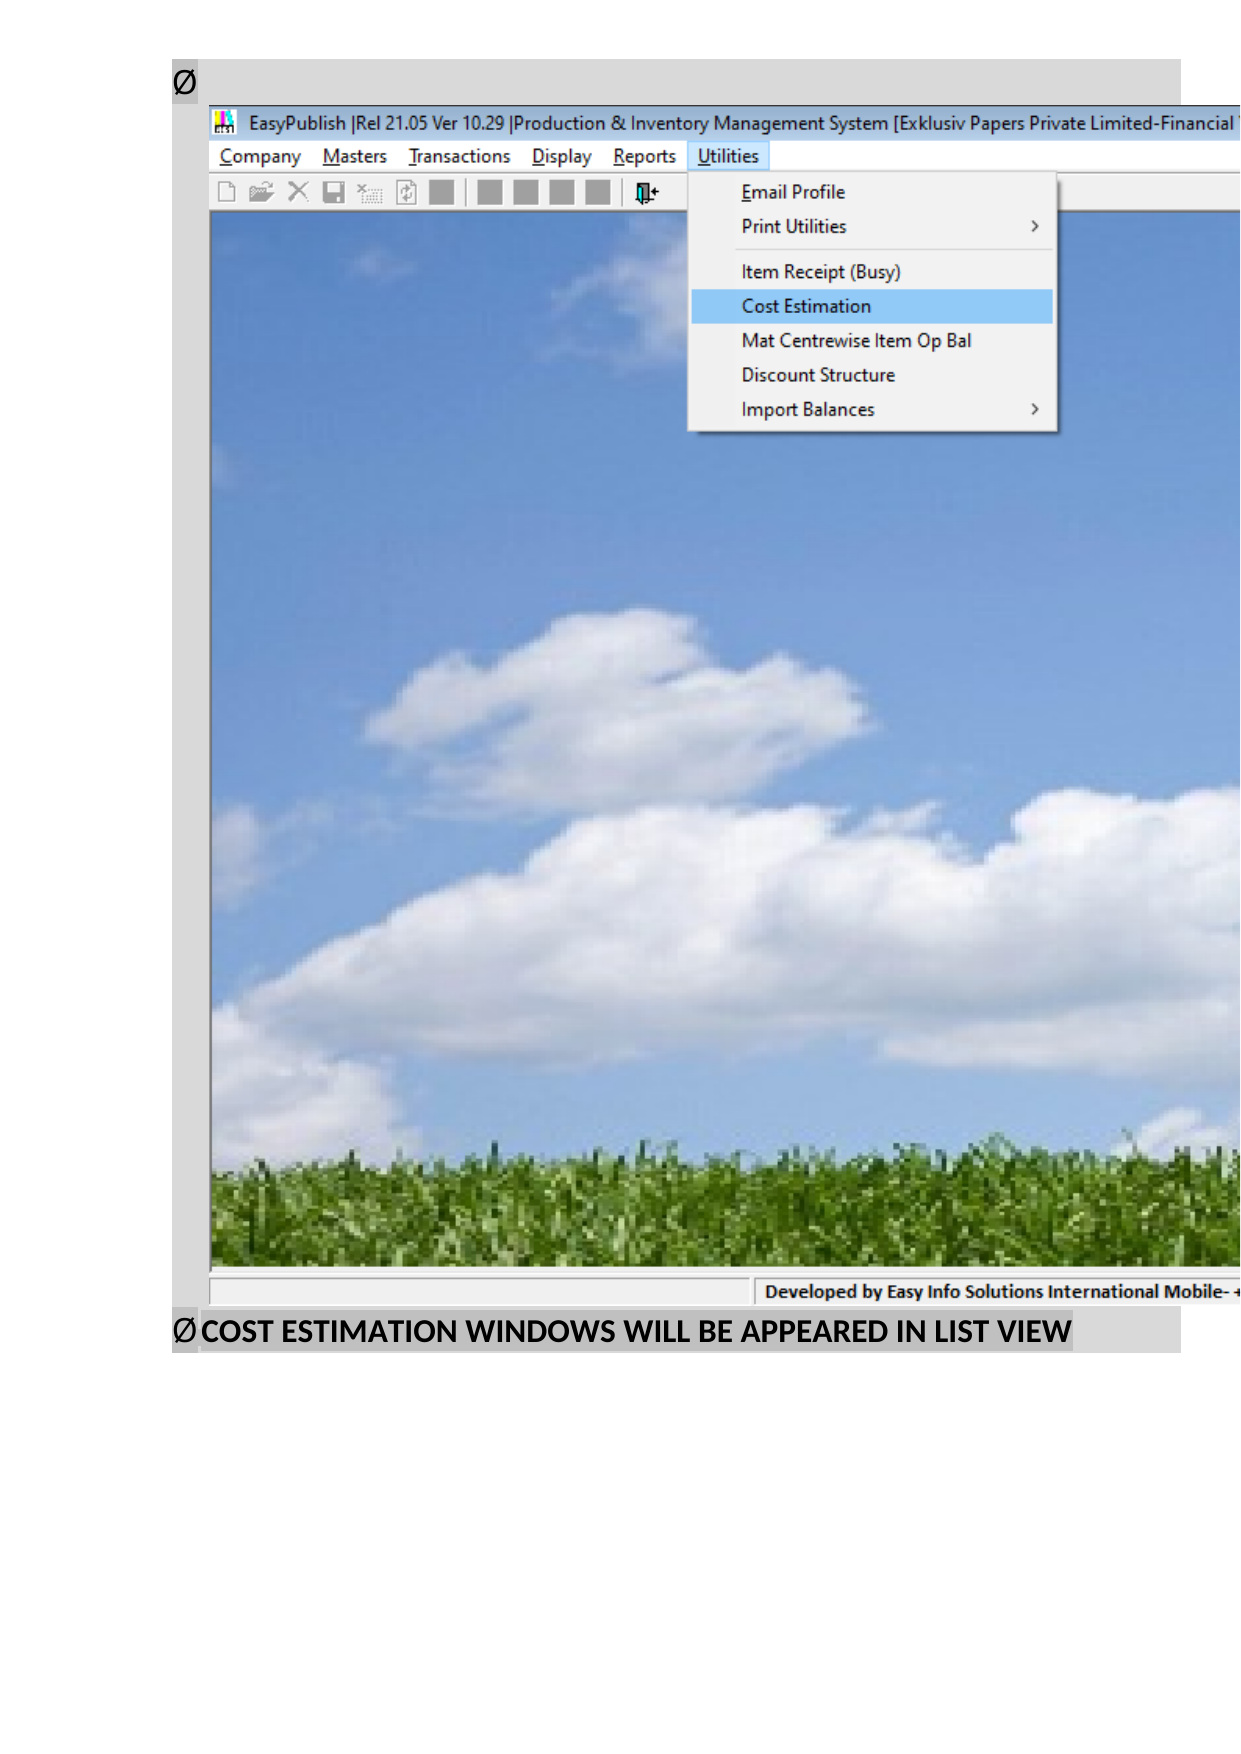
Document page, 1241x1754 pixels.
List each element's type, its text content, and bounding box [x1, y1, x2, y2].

picture [209, 105, 1241, 1306]
list Ø COST ESTIMATION WINDOWS WILL BE APPEARED IN LIST VIEW [198, 1307, 1181, 1353]
